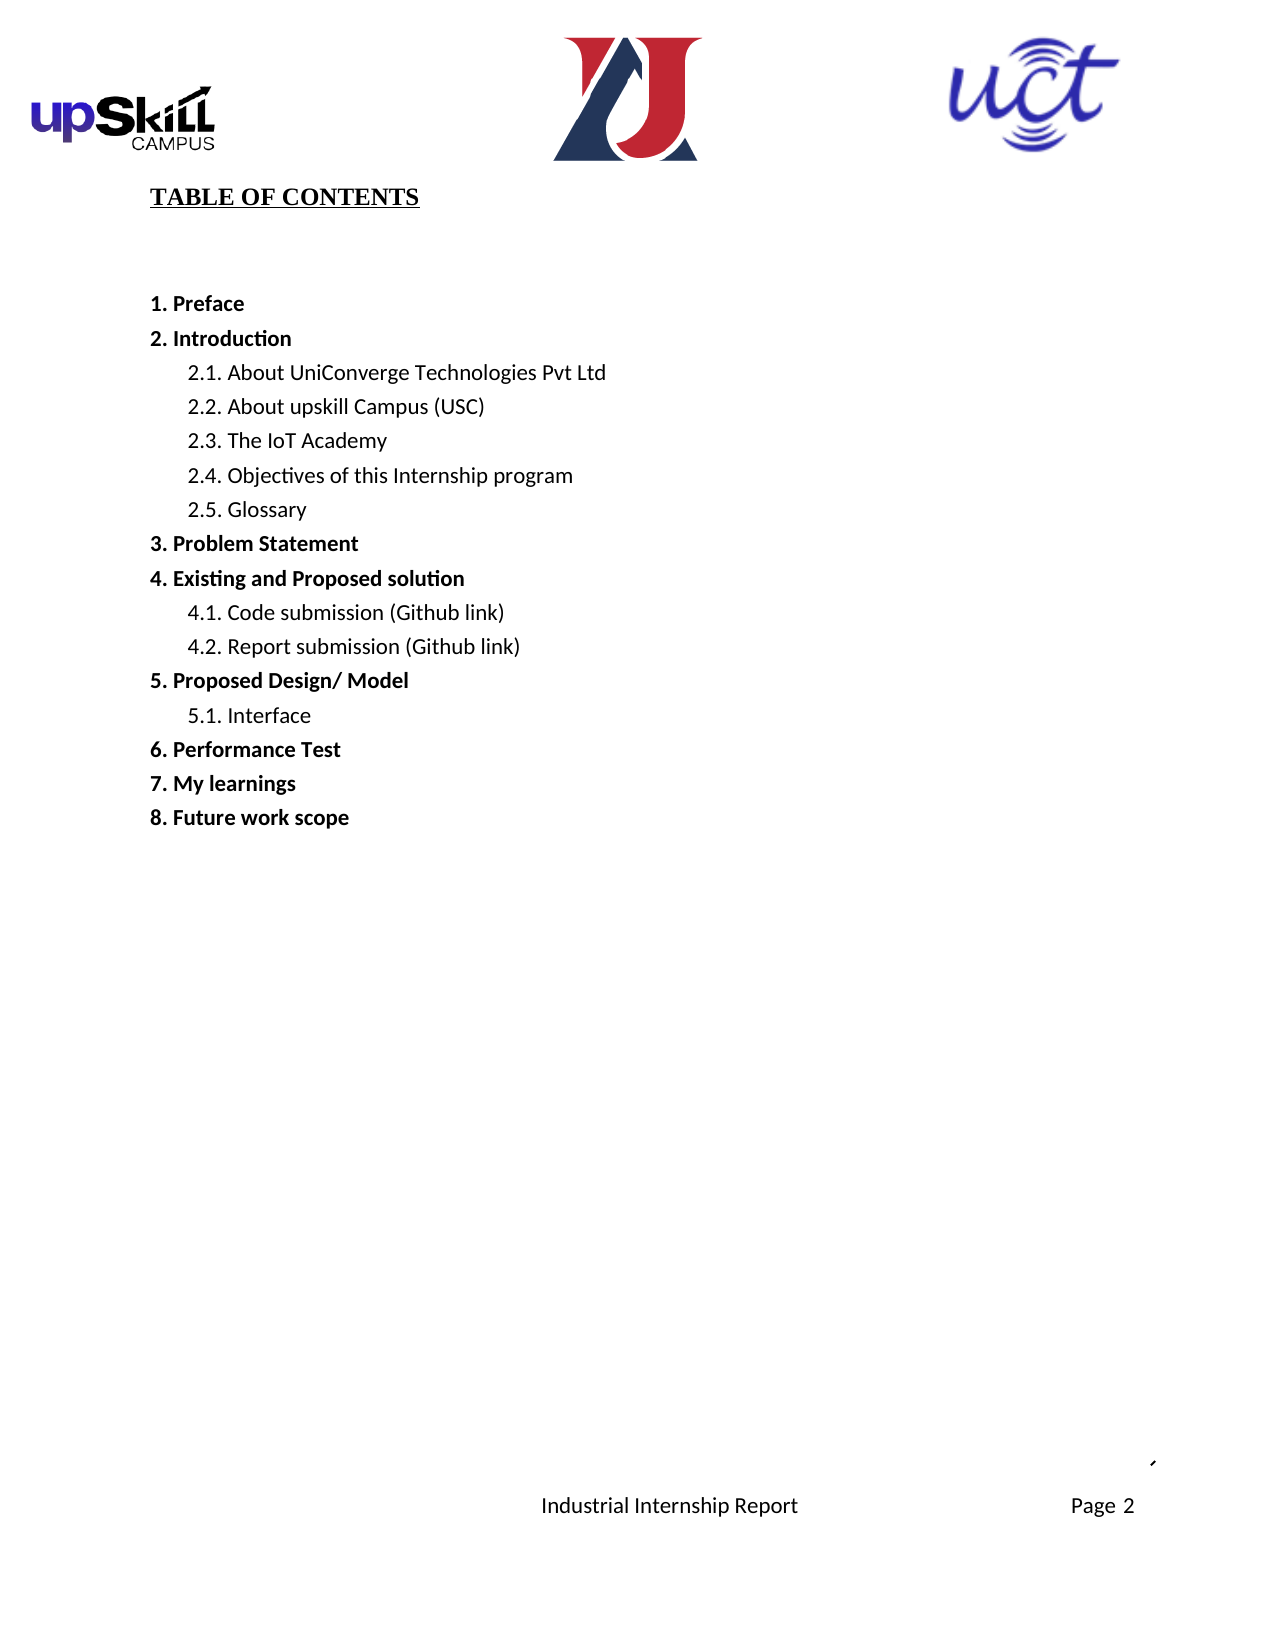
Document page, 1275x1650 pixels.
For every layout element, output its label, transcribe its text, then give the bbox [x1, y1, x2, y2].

picture [553, 37, 703, 161]
text TABLE OF CONTENTS [150, 182, 1134, 211]
picture [0, 74, 246, 154]
picture [946, 28, 1125, 154]
